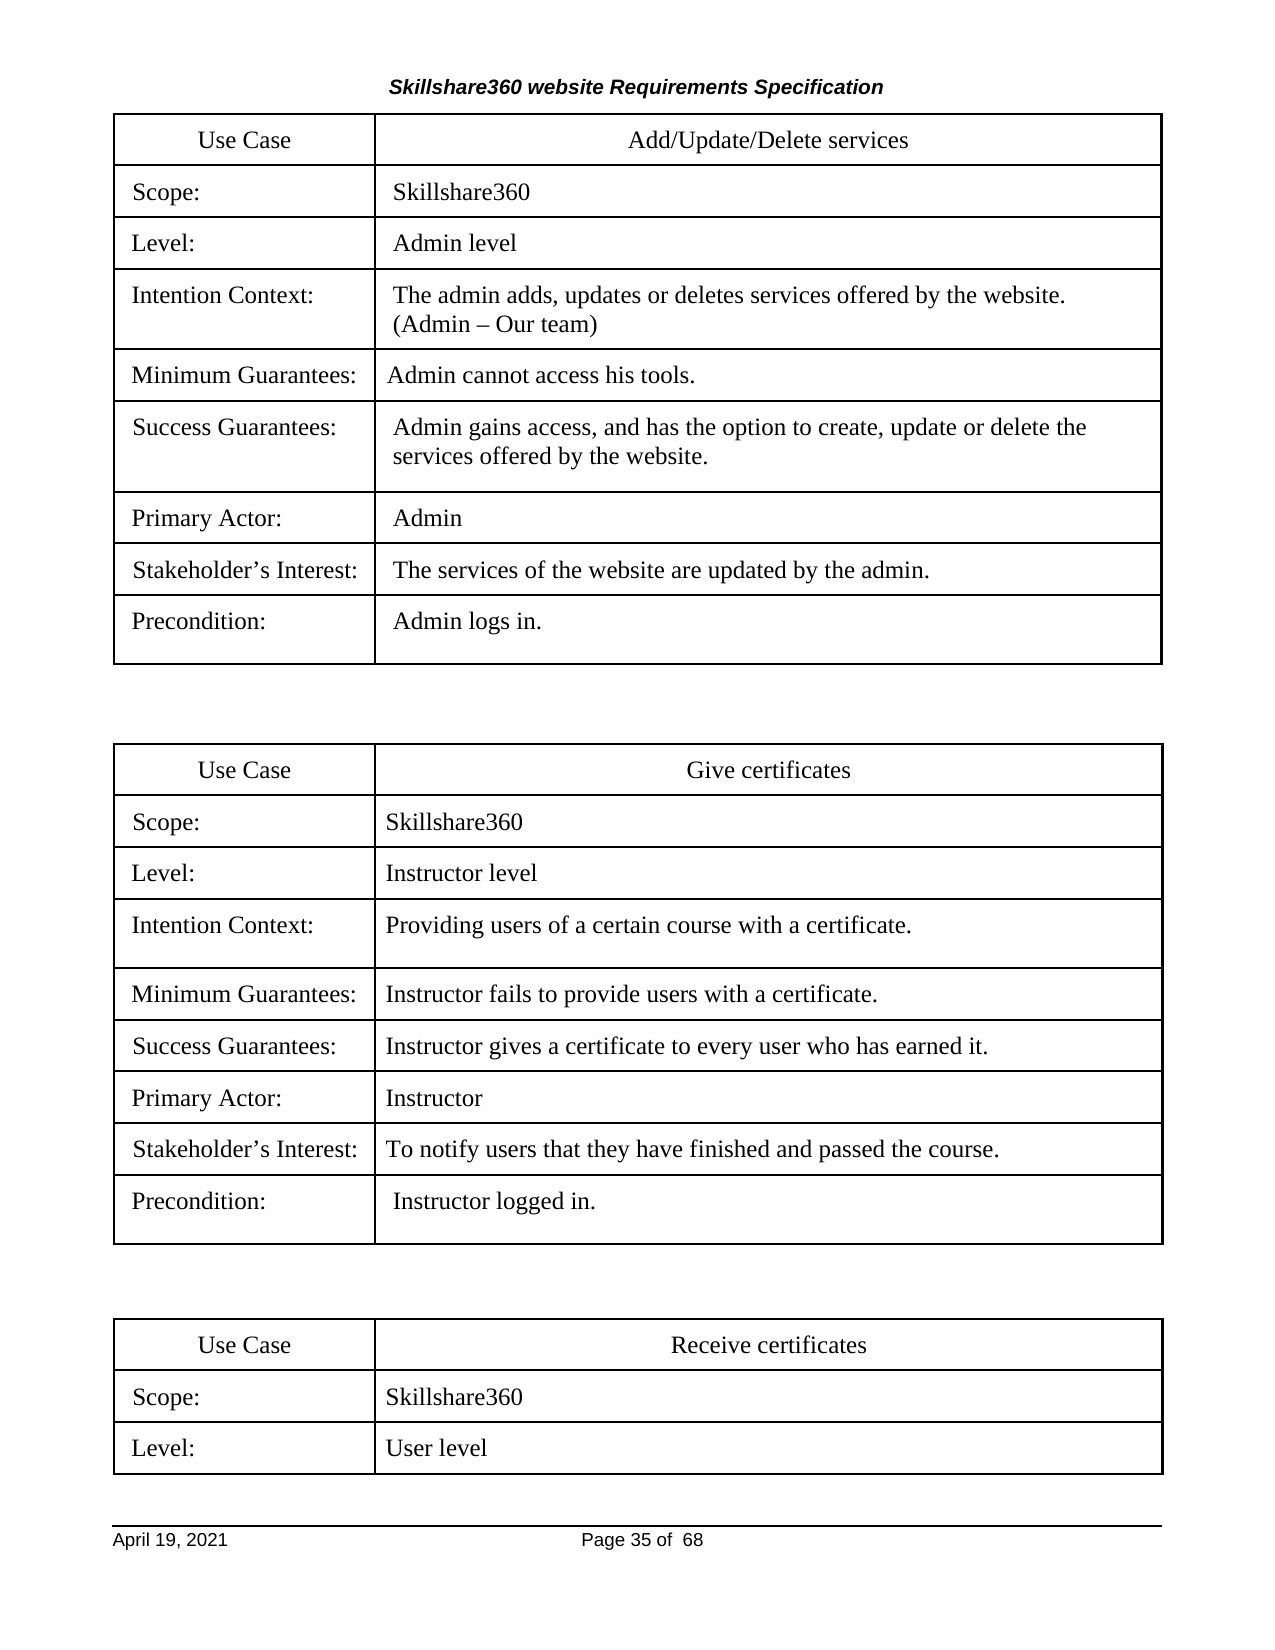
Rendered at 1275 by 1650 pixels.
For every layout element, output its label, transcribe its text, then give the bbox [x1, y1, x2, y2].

table_cell Precondition: [115, 596, 374, 663]
table_cell Scope: [115, 796, 374, 846]
table_cell Success Guarantees: [115, 1021, 374, 1070]
table_cell Instructor fails to provide users with a certificate. [376, 969, 1161, 1018]
table_cell To notify users that they have finished and passed the course. [376, 1124, 1161, 1173]
table_cell Admin logs in. [376, 596, 1160, 663]
table_cell Admin cannot access his tools. [376, 350, 1160, 399]
table_cell Admin level [376, 218, 1160, 267]
table_cell Success Guarantees: [115, 402, 374, 491]
table_header Use Case [115, 115, 374, 164]
table_cell Primary Actor: [115, 493, 374, 542]
table_cell Instructor level [376, 848, 1161, 898]
table_cell Skillshare360 [376, 166, 1160, 216]
table_cell Precondition: [115, 1176, 374, 1242]
table_cell Admin [376, 493, 1160, 542]
table_cell The admin adds, updates or deletes services offered by the website. (Admin – Our team) [376, 270, 1160, 348]
table_cell Intention Context: [115, 270, 374, 348]
table_cell Instructor logged in. [376, 1176, 1161, 1242]
table_cell Level: [115, 218, 374, 267]
table_header Receive certificates [376, 1320, 1161, 1369]
table_cell Scope: [115, 166, 374, 216]
table_cell Intention Context: [115, 900, 374, 967]
table_cell Skillshare360 [376, 796, 1161, 846]
table_cell Skillshare360 [376, 1371, 1161, 1421]
table_cell Stakeholder’s Interest: [115, 1124, 374, 1173]
table_header Use Case [115, 745, 374, 794]
table_cell The services of the website are updated by the admin. [376, 544, 1160, 594]
table_cell Minimum Guarantees: [115, 969, 374, 1018]
table_cell Admin gains access, and has the option to create, update or delete the services offered by the website. [376, 402, 1160, 491]
table_cell Providing users of a certain course with a certificate. [376, 900, 1161, 967]
table_cell Scope: [115, 1371, 374, 1421]
table_cell Instructor gives a certificate to every user who has earned it. [376, 1021, 1161, 1070]
table_cell Minimum Guarantees: [115, 350, 374, 399]
table_cell User level [376, 1423, 1161, 1472]
table_cell Stakeholder’s Interest: [115, 544, 374, 594]
table_cell Primary Actor: [115, 1072, 374, 1122]
table_header Give certificates [376, 745, 1161, 794]
table_cell Instructor [376, 1072, 1161, 1122]
table_cell Level: [115, 1423, 374, 1472]
table_header Add/Update/Delete services [376, 115, 1160, 164]
table_header Use Case [115, 1320, 374, 1369]
table_cell Level: [115, 848, 374, 898]
